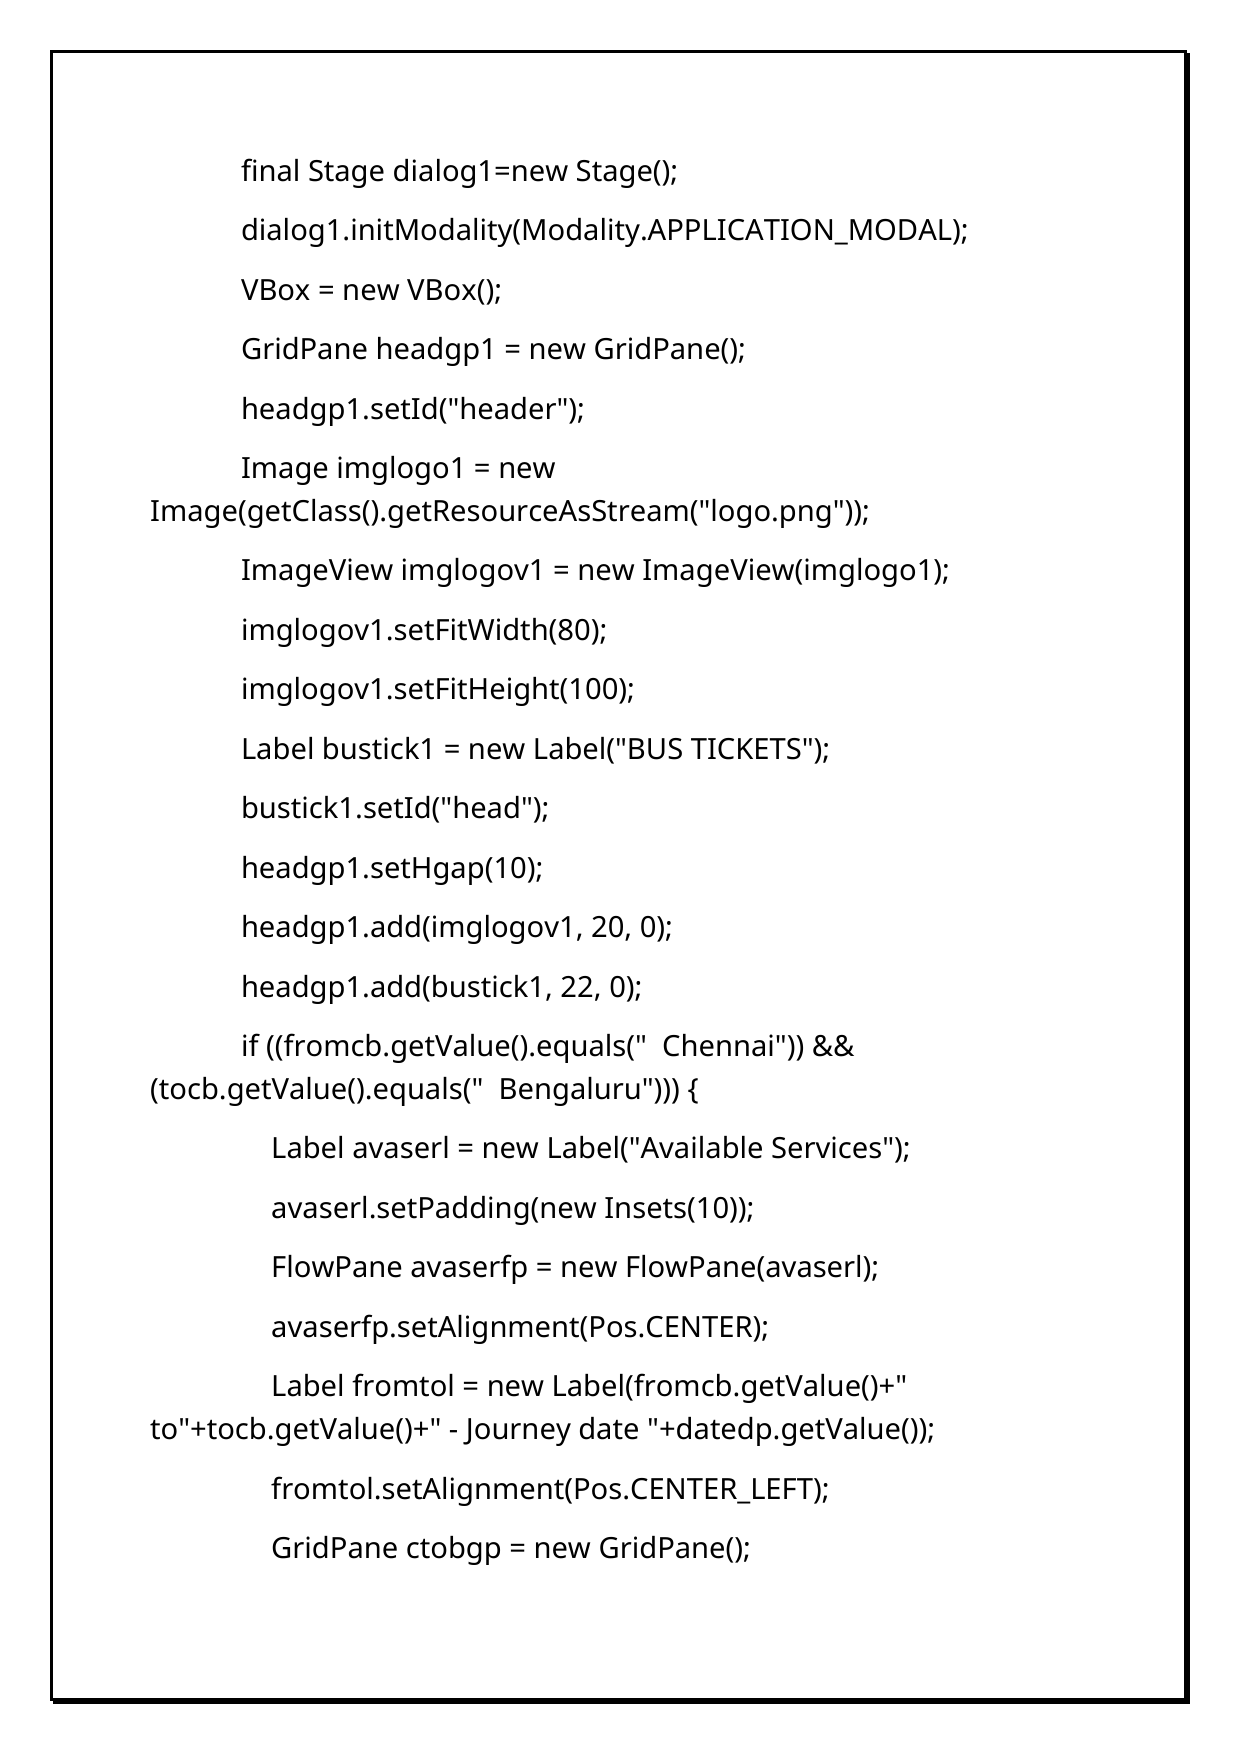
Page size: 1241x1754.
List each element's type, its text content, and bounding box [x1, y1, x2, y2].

text FlowPane avaserfp = new FlowPane(avaserl); [150, 1247, 1087, 1286]
text imglogov1.setFitWidth(80); [150, 609, 1087, 649]
text ImageView imglogov1 = new ImageView(imglogo1); [150, 550, 1087, 589]
text dialog1.initModality(Modality.APPLICATION_MODAL); [150, 209, 1087, 249]
text headgp1.add(imglogov1, 20, 0); [150, 907, 1087, 946]
text headgp1.setId("header"); [150, 388, 1087, 428]
text avaserfp.setAlignment(Pos.CENTER); [150, 1306, 1087, 1346]
text fromtol.setAlignment(Pos.CENTER_LEFT); [150, 1468, 1087, 1508]
text bustick1.setId("head"); [150, 788, 1087, 827]
text imglogov1.setFitHeight(100); [150, 669, 1087, 708]
text GridPane headgp1 = new GridPane(); [150, 328, 1087, 368]
text Label avaserl = new Label("Available Services"); [150, 1128, 1087, 1167]
text headgp1.add(bustick1, 22, 0); [150, 966, 1087, 1006]
text if ((fromcb.getValue().equals(" Chennai")) && (tocb.getValue().equals(" Bengaluru"))) { [150, 1026, 1087, 1108]
text Label fromtol = new Label(fromcb.getValue()+" to"+tocb.getValue()+" - Journey date "+datedp.getValue()); [150, 1366, 1087, 1448]
text headgp1.setHgap(10); [150, 847, 1087, 887]
text avaserl.setPadding(new Insets(10)); [150, 1187, 1087, 1227]
text VBox = new VBox(); [150, 269, 1087, 309]
text Image imglogo1 = new Image(getClass().getResourceAsStream("logo.png")); [150, 447, 1087, 530]
text final Stage dialog1=new Stage(); [150, 150, 1087, 190]
text GridPane ctobgp = new GridPane(); [150, 1527, 1087, 1567]
text Label bustick1 = new Label("BUS TICKETS"); [150, 728, 1087, 768]
